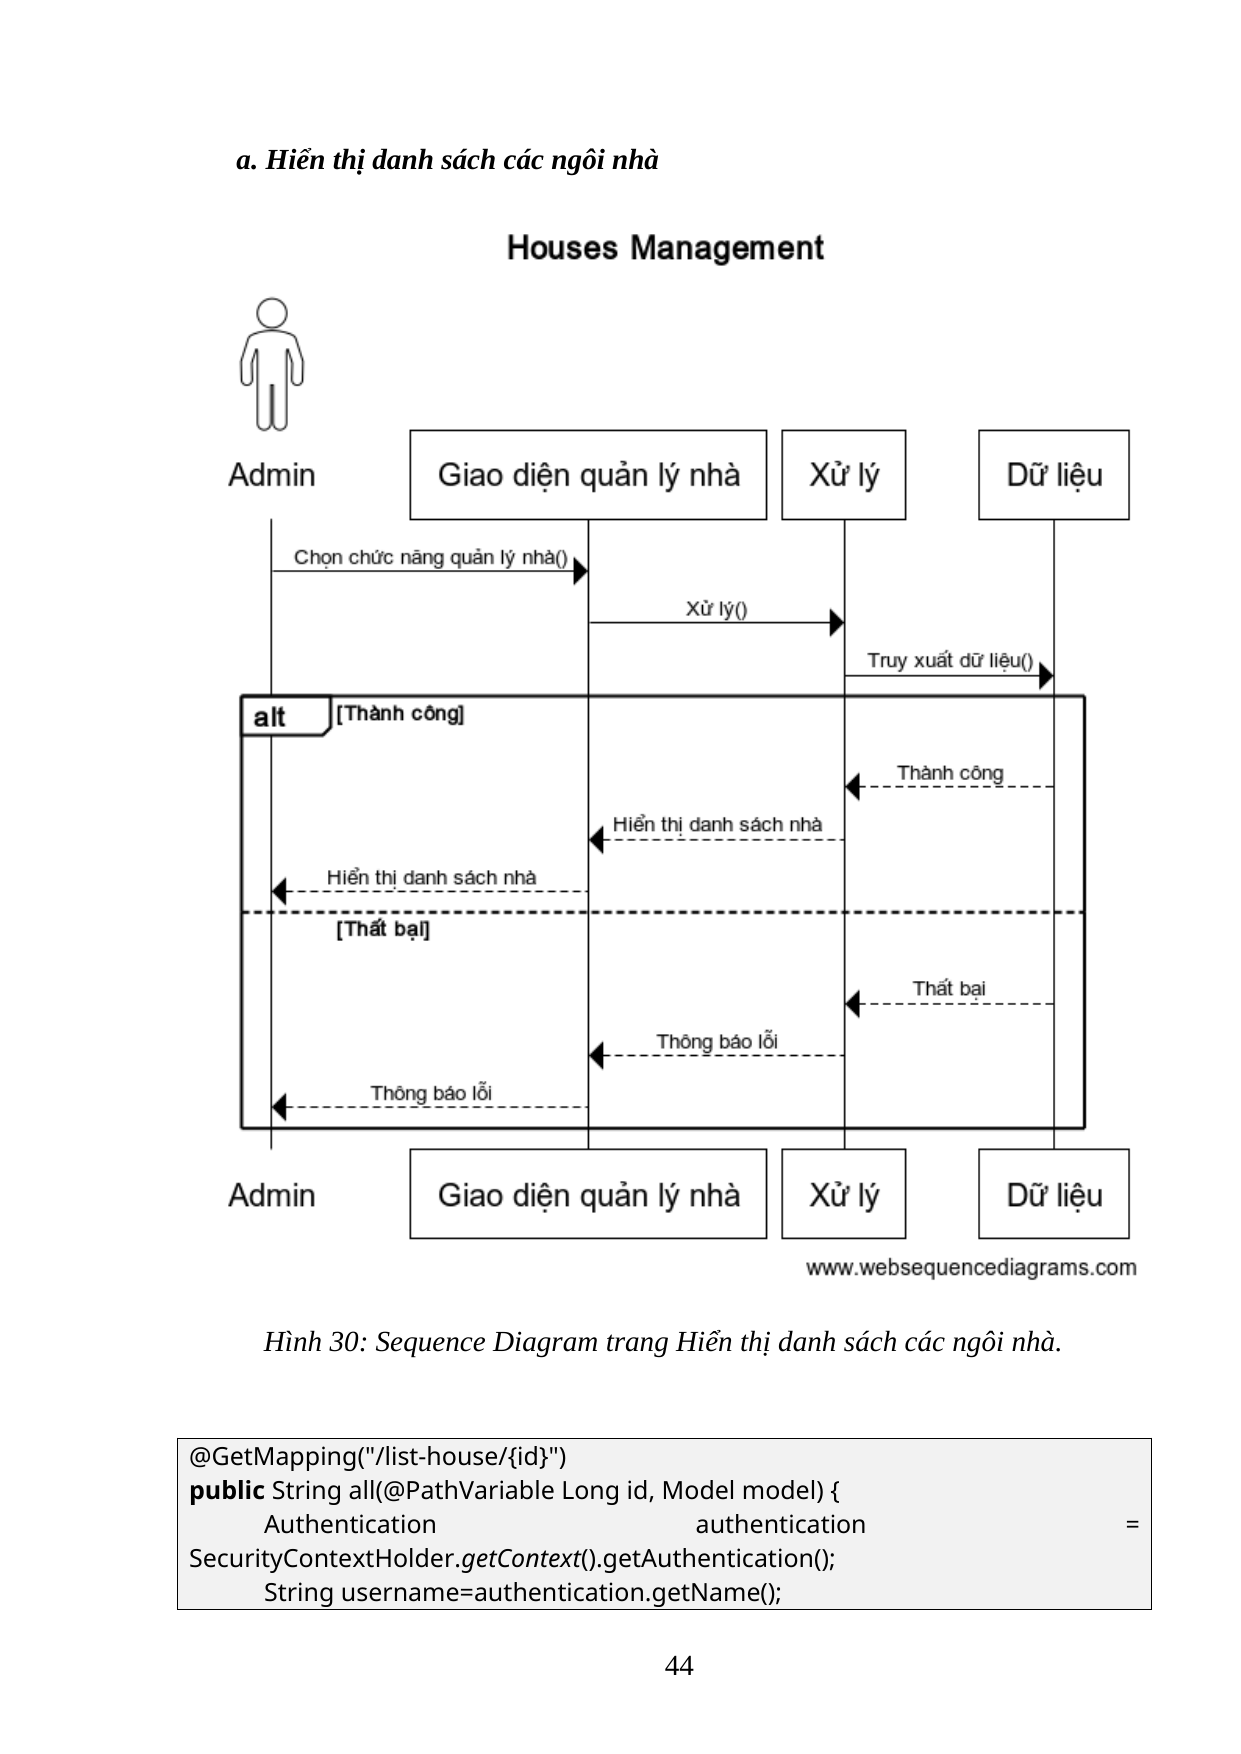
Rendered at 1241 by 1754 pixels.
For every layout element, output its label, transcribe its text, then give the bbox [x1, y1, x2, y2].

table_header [178, 1439, 1151, 1609]
picture [177, 208, 1152, 1291]
list Hiển thị danh sách các ngôi nhà [177, 142, 1152, 175]
